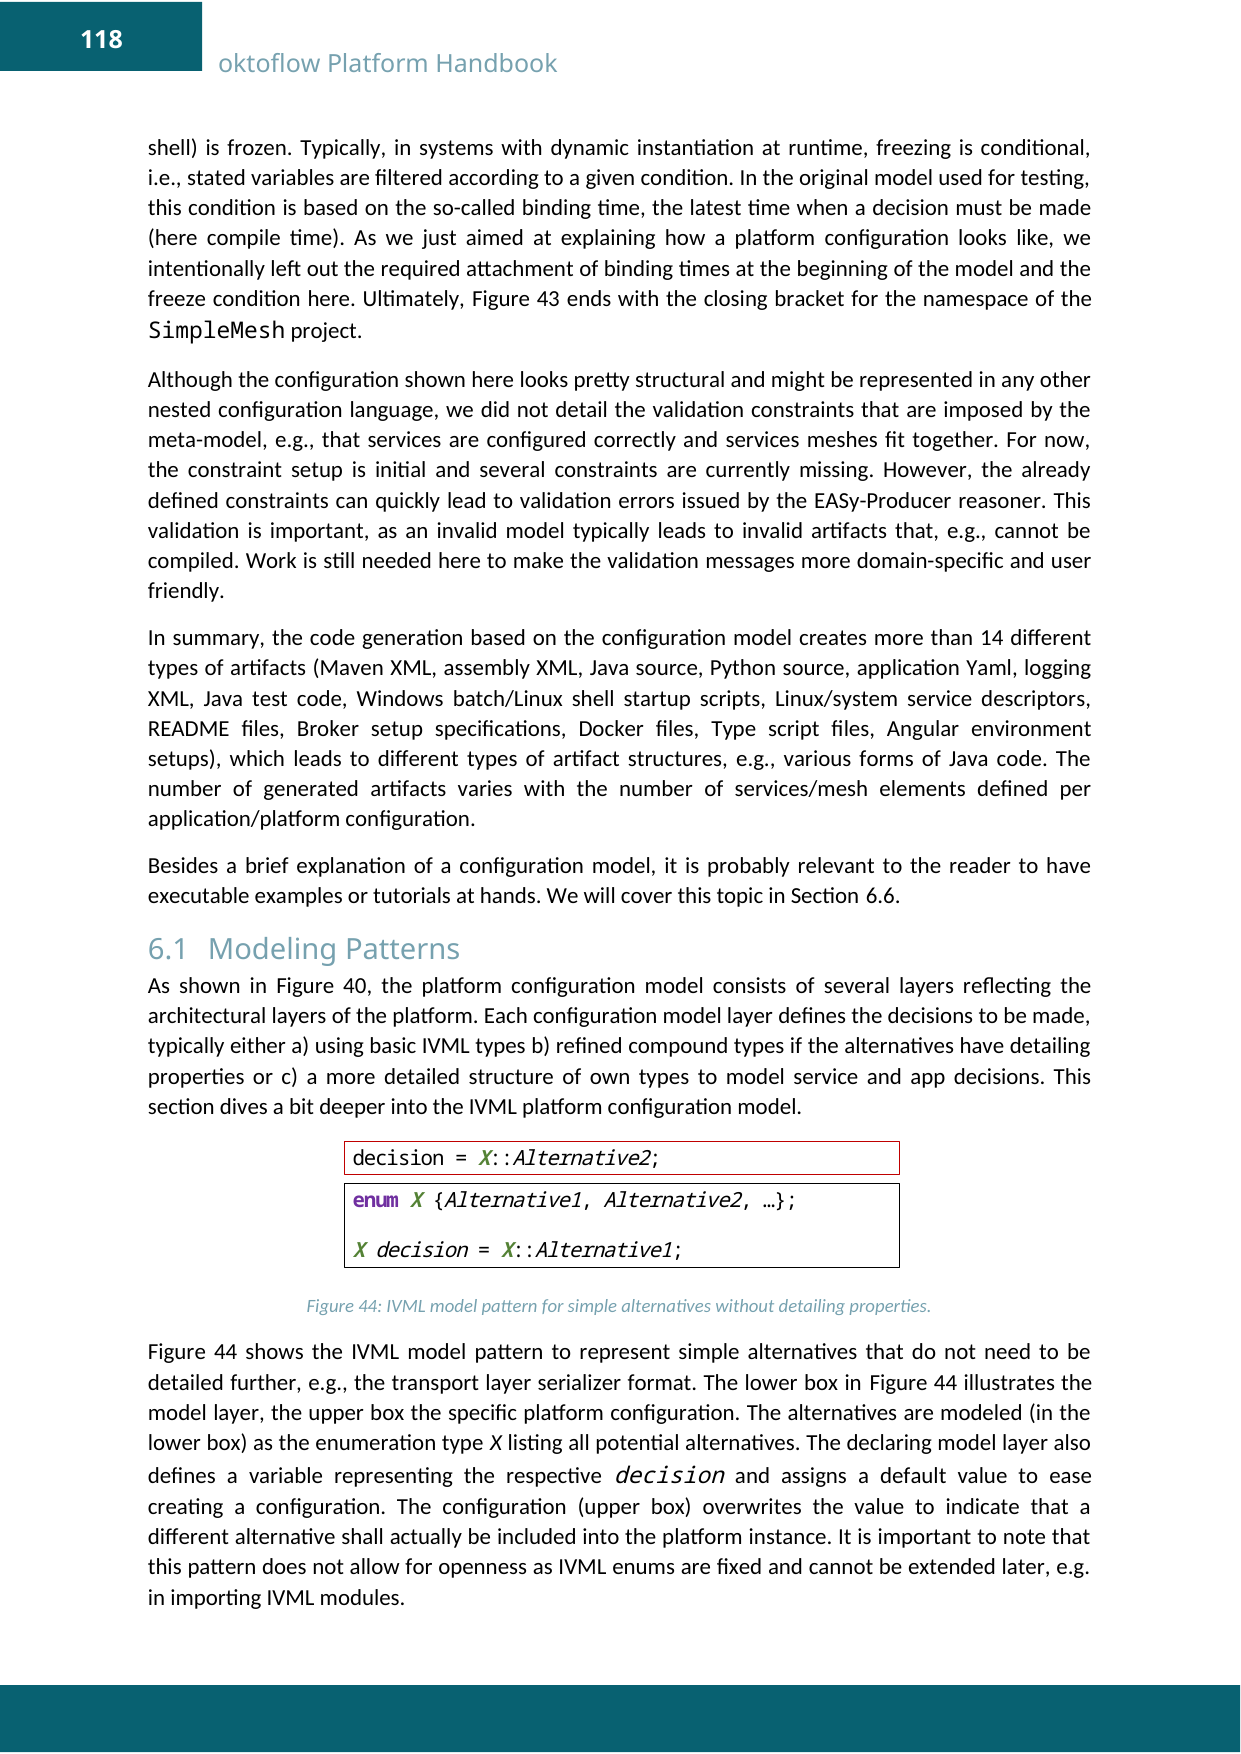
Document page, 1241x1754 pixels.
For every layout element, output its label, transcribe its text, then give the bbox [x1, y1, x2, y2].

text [148, 133, 1093, 346]
text Besides a brief explanation of a configuration model, it is probably relevant to the reader to have executable examples or tutorials at hands. We will cover this topic in Section 6.6. [148, 851, 1093, 909]
text As shown in Figure 40, the platform configuration model consists of several layers reflecting the architectural layers of the platform. Each configuration model layer defines the decisions to be made, typically either a) using basic IVML types b) refined compound types if the alternatives have detailing properties or c) a more detailed structure of own types to model service and app decisions. This section dives a bit deeper into the IVML platform configuration model. [148, 971, 1093, 1120]
text Figure 44 shows the IVML model pattern to represent simple alternatives that do not need to be detailed further, e.g., the transport layer serializer format. The lower box in Figure 44 illustrates the model layer, the upper box the specific platform configuration. The alternatives are modeled (in the lower box) as the enumeration type X listing all potential alternatives. The declaring model layer also defines a variable representing the respective decision and assigns a default value to ease creating a configuration. The configuration (upper box) overwrites the value to indicate that a different alternative shall actually be included into the platform instance. It is important to note that this pattern does not allow for openness as IVML enums are fixed and cannot be extended later, e.g. in importing IVML modules. [148, 1337, 1093, 1611]
text Figure 44: IVML model pattern for simple alternatives without detailing properties. [148, 1294, 1093, 1317]
subtitle Modeling Patterns [148, 928, 1093, 968]
text Although the configuration shown here looks pretty structural and might be represented in any other nested configuration language, we did not detail the validation constraints that are imposed by the meta-model, e.g., that services are configured correctly and services meshes fit together. For now, the constraint setup is initial and several constraints are currently missing. However, the already defined constraints can quickly lead to validation errors issued by the EASy-Producer reasoner. This validation is important, as an invalid model typically leads to invalid artifacts that, e.g., cannot be compiled. Work is still needed here to make the validation messages more domain-specific and user friendly. [148, 365, 1093, 604]
text In summary, the code generation based on the configuration model creates more than 14 different types of artifacts (Maven XML, assembly XML, Java source, Python source, application Yaml, logging XML, Java test code, Windows batch/Linux shell startup scripts, Linux/system service descriptors, README files, Broker setup specifications, Docker files, Type script files, Angular environment setups), which leads to different types of artifact structures, e.g., various forms of Java code. The number of generated artifacts varies with the number of services/mesh elements defined per application/platform configuration. [148, 623, 1093, 832]
